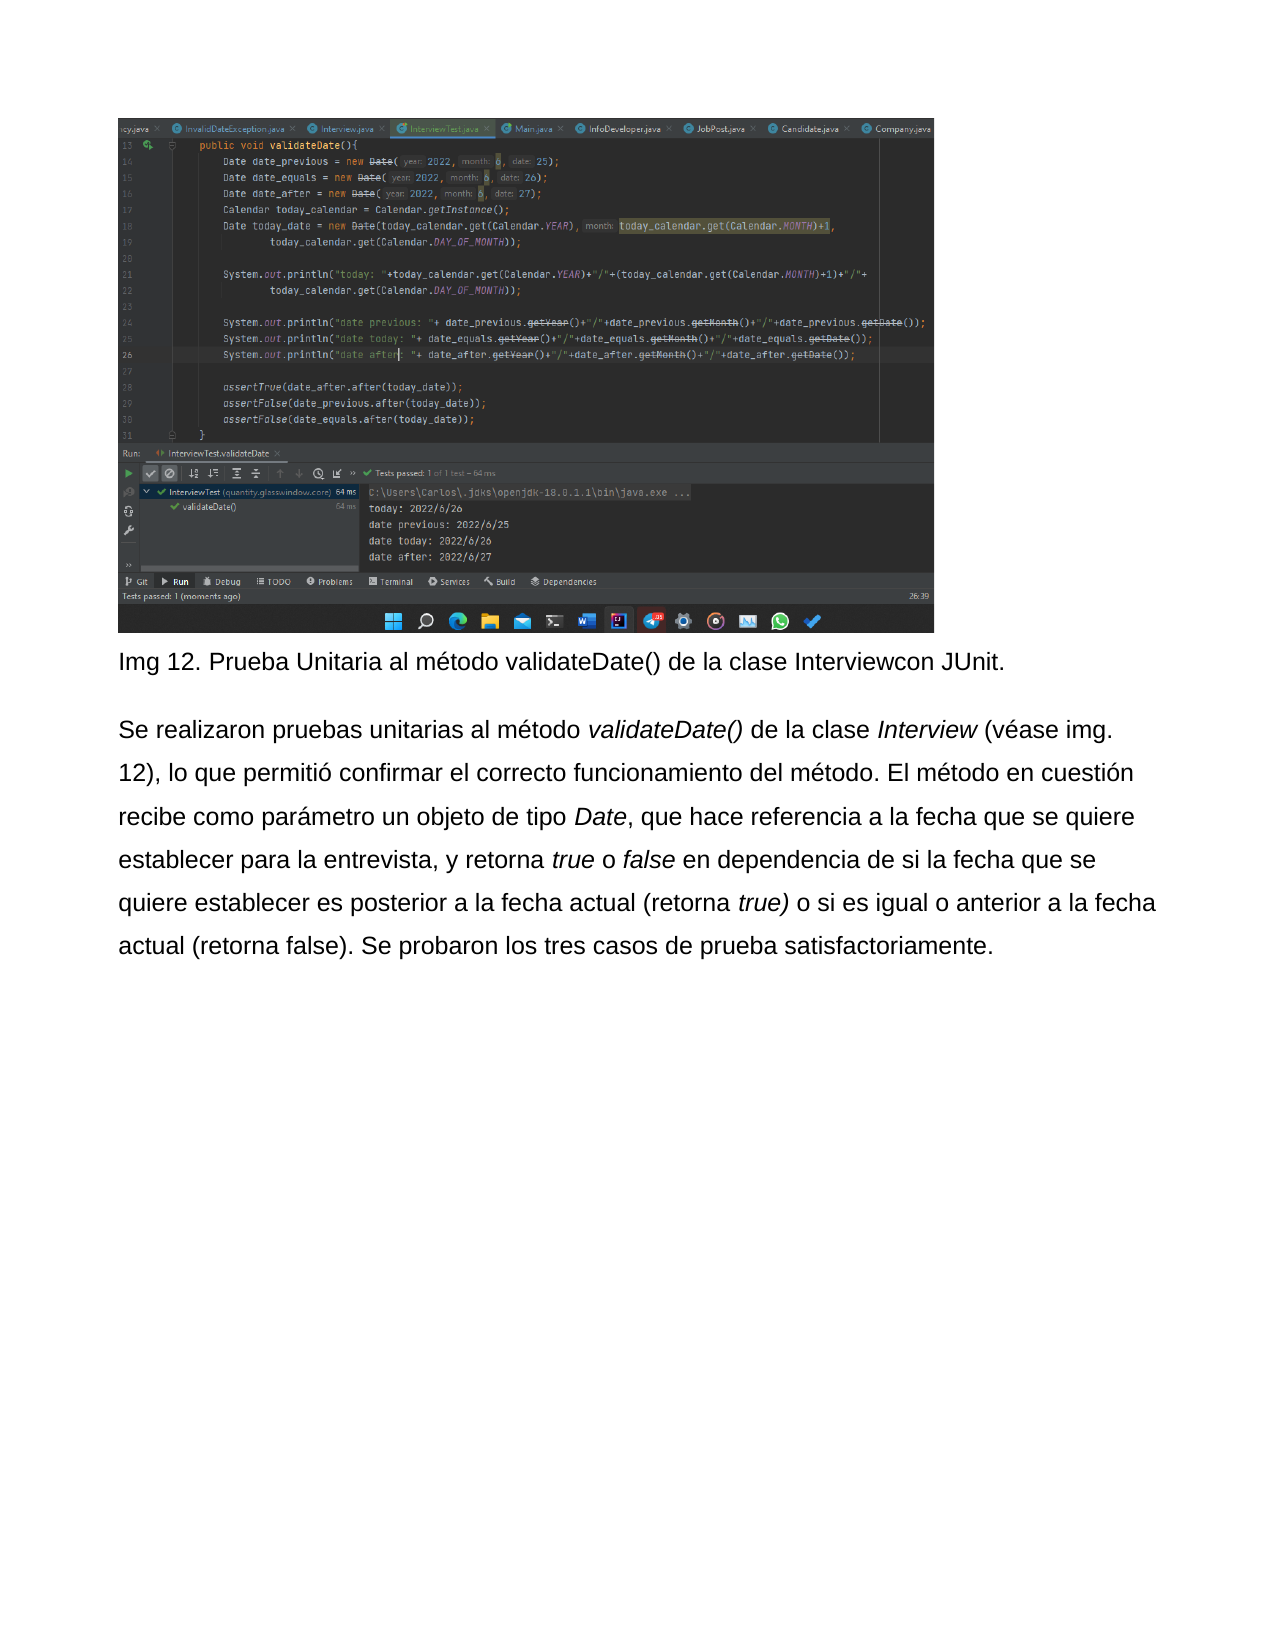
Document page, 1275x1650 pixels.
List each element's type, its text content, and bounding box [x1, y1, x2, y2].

text Se realizaron pruebas unitarias al método validateDate() de la clase Interview (véase img. 12), lo que permitió confirmar el correcto funcionamiento del método. El método en cuestión recibe como parámetro un objeto de tipo Date, que hace referencia a la fecha que se quiere establecer para la entrevista, y retorna true o false en dependencia de si la fecha que se quiere establecer es posterior a la fecha actual (retorna true) o si es igual o anterior a la fecha actual (retorna false). Se probaron los tres casos de prueba satisfactoriamente. [118, 715, 1157, 960]
text Img 12. Prueba Unitaria al método validateDate() de la clase Interviewcon JUnit. [118, 647, 1157, 676]
picture [118, 118, 935, 633]
